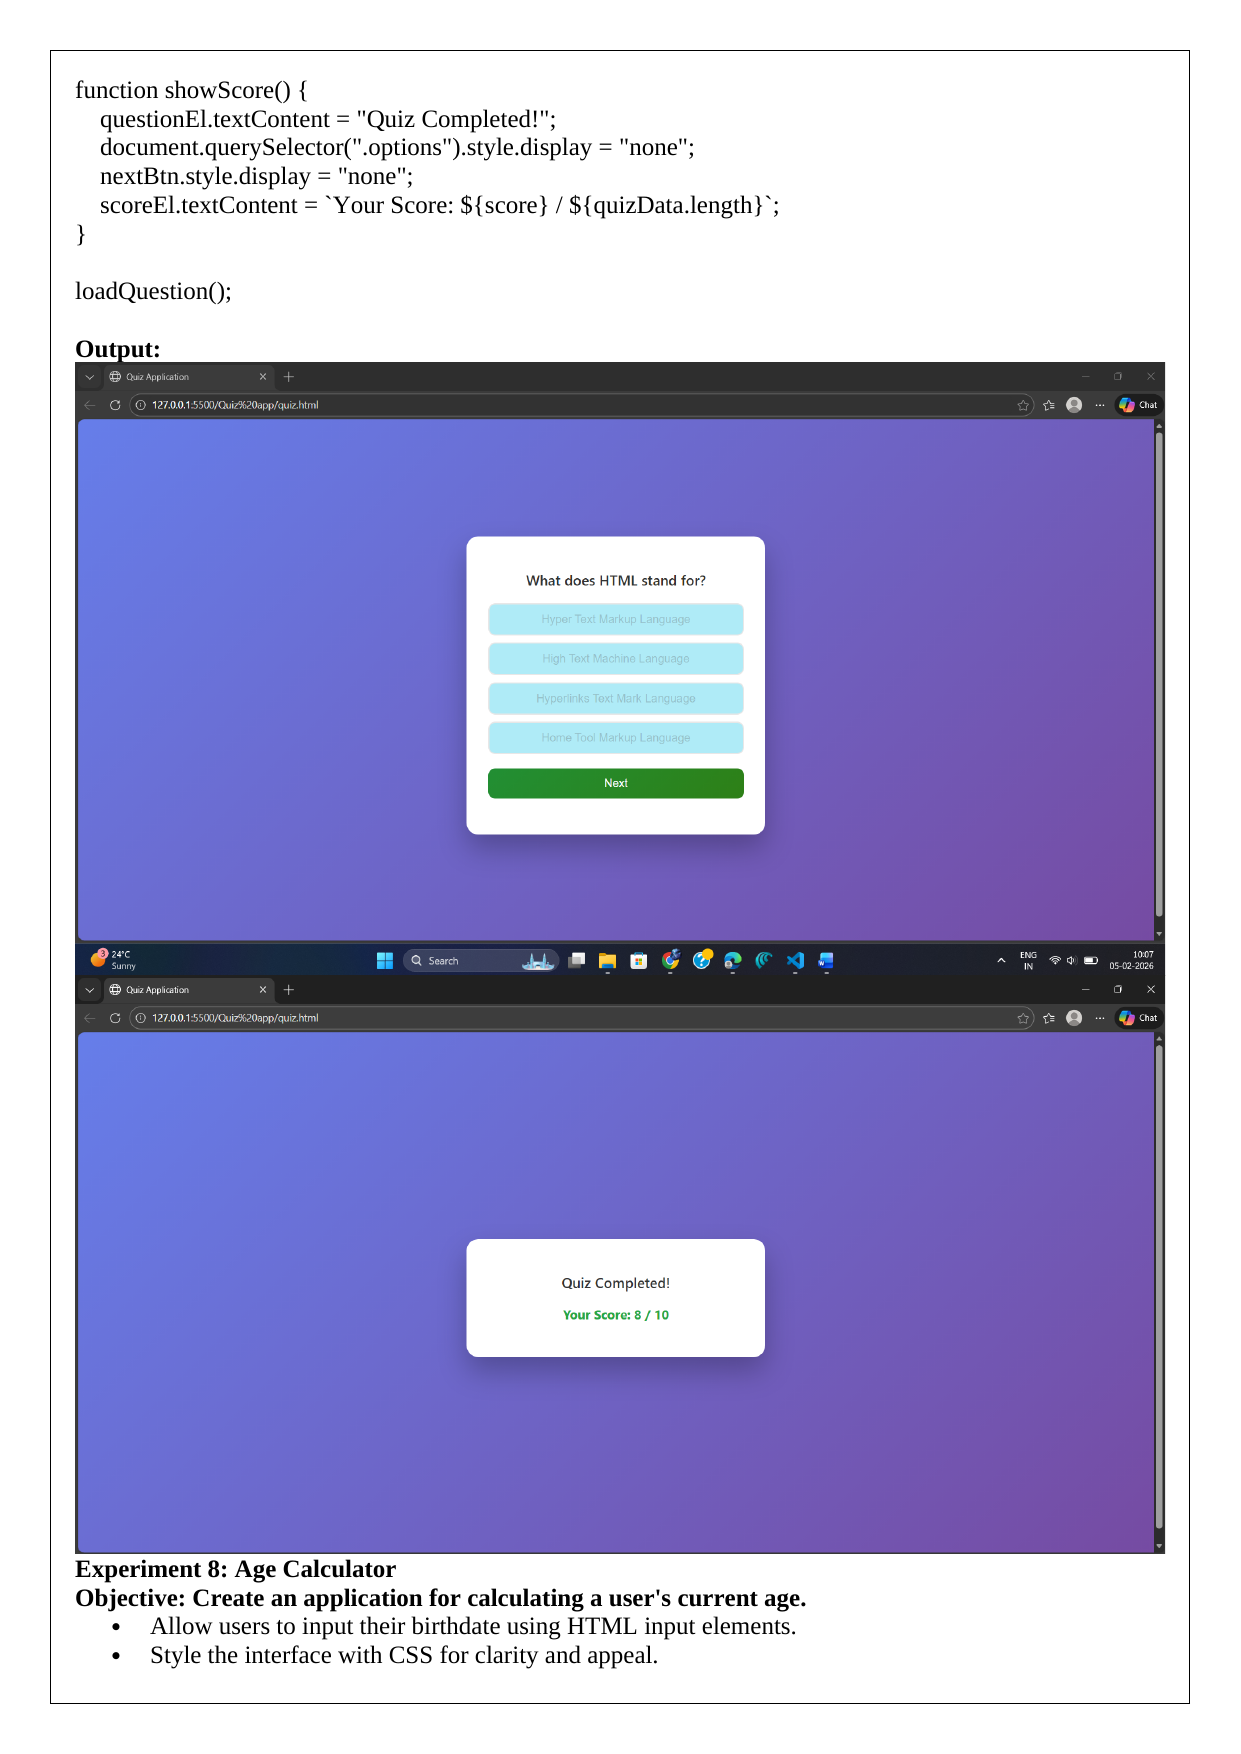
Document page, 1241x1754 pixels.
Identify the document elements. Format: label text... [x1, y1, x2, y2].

text Experiment 8: Age Calculator [75, 1554, 1165, 1583]
text Output: [75, 334, 1165, 362]
text loadQuestion(); [75, 276, 1165, 305]
list Allow users to input their birthdate using HTML input elements. [112, 1611, 1165, 1640]
picture [75, 362, 1166, 1554]
text scoreEl.textContent = `Your Score: ${score} / ${quizData.length}`; [75, 190, 1165, 219]
text function showScore() { [75, 75, 1165, 104]
text nextBtn.style.display = "none"; [75, 161, 1165, 190]
text document.querySelector(".options").style.display = "none"; [75, 132, 1165, 161]
list Style the interface with CSS for clarity and appeal. [112, 1640, 1165, 1669]
text Objective: Create an application for calculating a user's current age. [75, 1583, 1165, 1611]
text } [75, 219, 1165, 247]
text questionEl.textContent = "Quiz Completed!"; [75, 104, 1165, 132]
